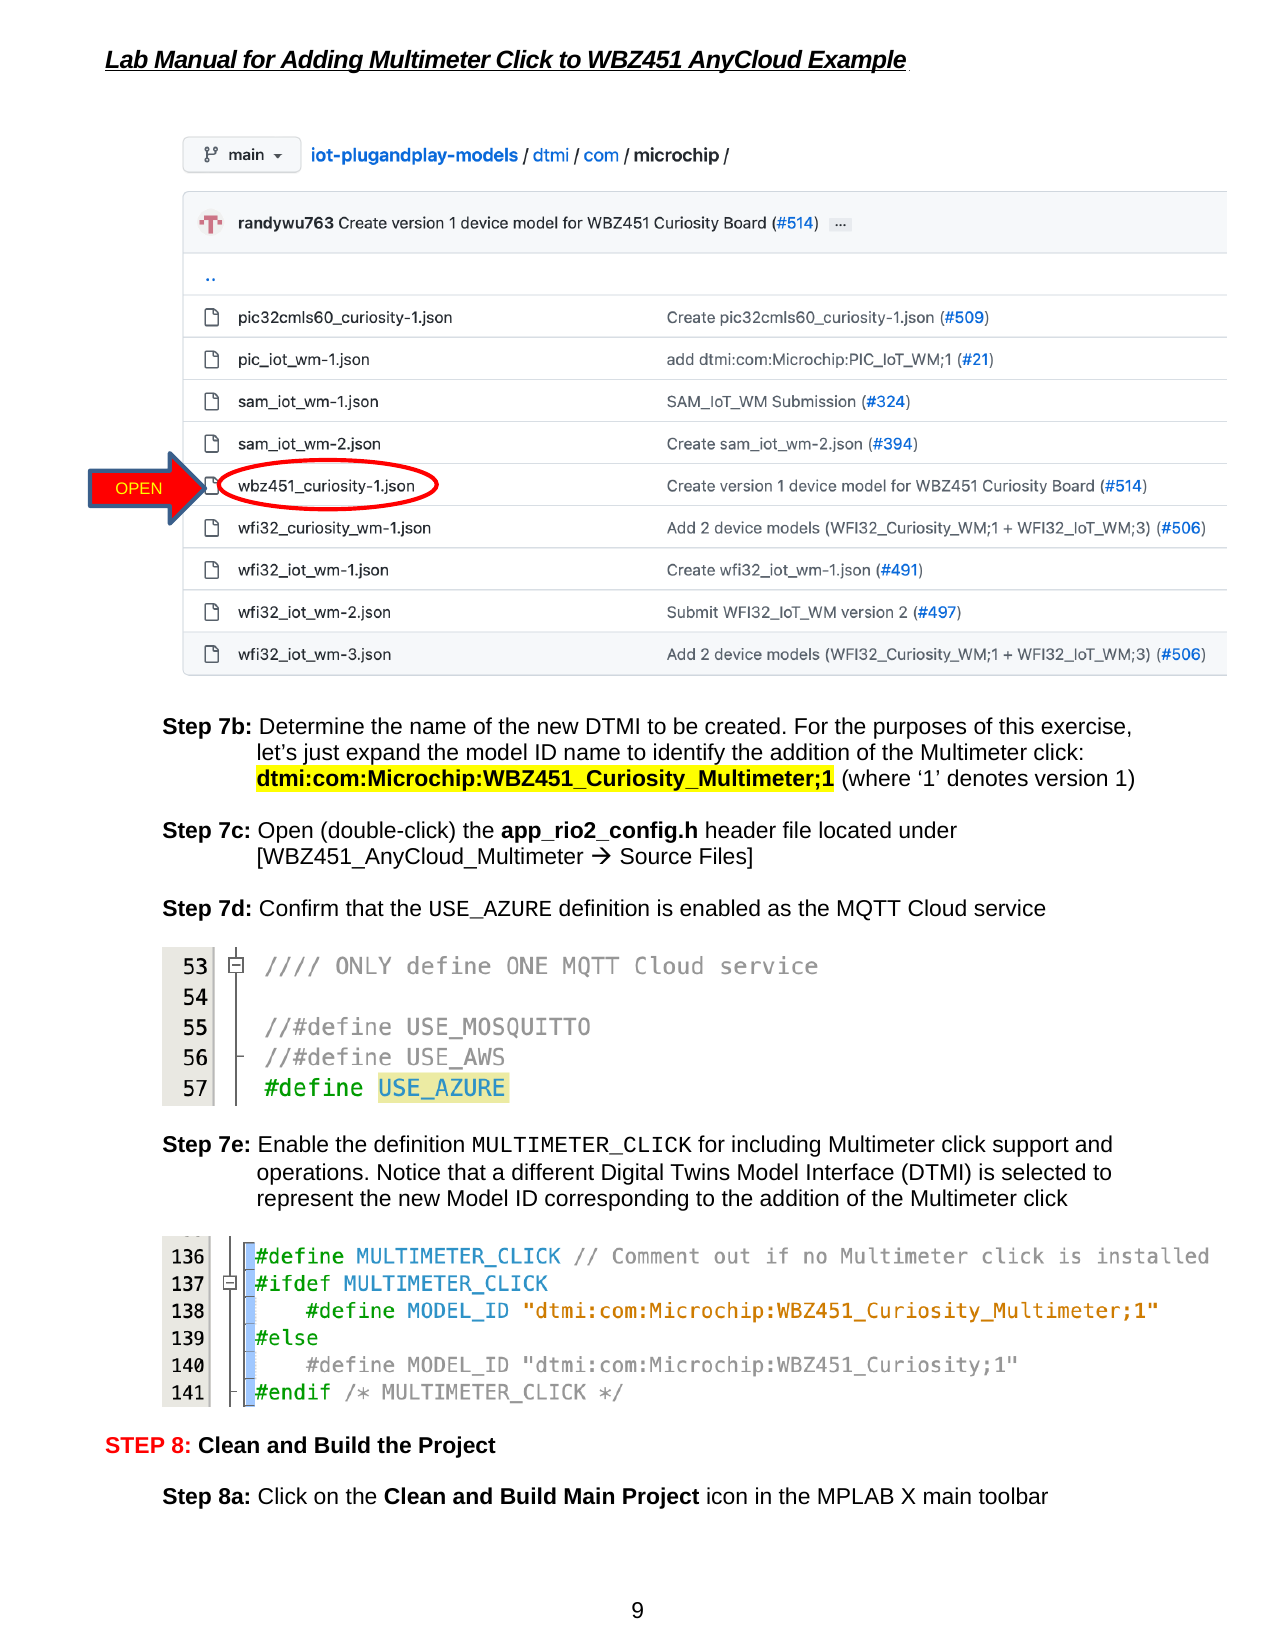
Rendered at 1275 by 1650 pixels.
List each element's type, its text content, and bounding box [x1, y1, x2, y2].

text Step 7d: Confirm that the USE_AZURE definition is enabled as the MQTT Cloud service [162, 894, 1170, 923]
picture [162, 120, 1227, 688]
text Step 7c: Open (double-click) the app_rio2_config.h header file located under [WBZ451_AnyCloud_Multimeter Source Files] [162, 817, 1170, 869]
picture [162, 1236, 1224, 1407]
text Step 7b: Determine the name of the new DTMI to be created. For the purposes of this exercise, let’s just expand the model ID name to identify the addition of the Multimeter click: dtmi:com:Microchip:WBZ451_Curiosity_Multimeter;1 (where ‘1’ denotes version 1) [162, 713, 1170, 792]
text Step 8a: Click on the Clean and Build Main Project icon in the MPLAB X main toolbar [162, 1483, 1170, 1509]
text Step 7e: Enable the definition MULTIMETER_CLICK for including Multimeter click support and operations. Notice that a different Digital Twins Model Interface (DTMI) is selected to represent the new Model ID corresponding to the addition of the Multimeter click [162, 1131, 1170, 1212]
text STEP 8: Clean and Build the Project [105, 1432, 1170, 1458]
picture [162, 947, 827, 1106]
